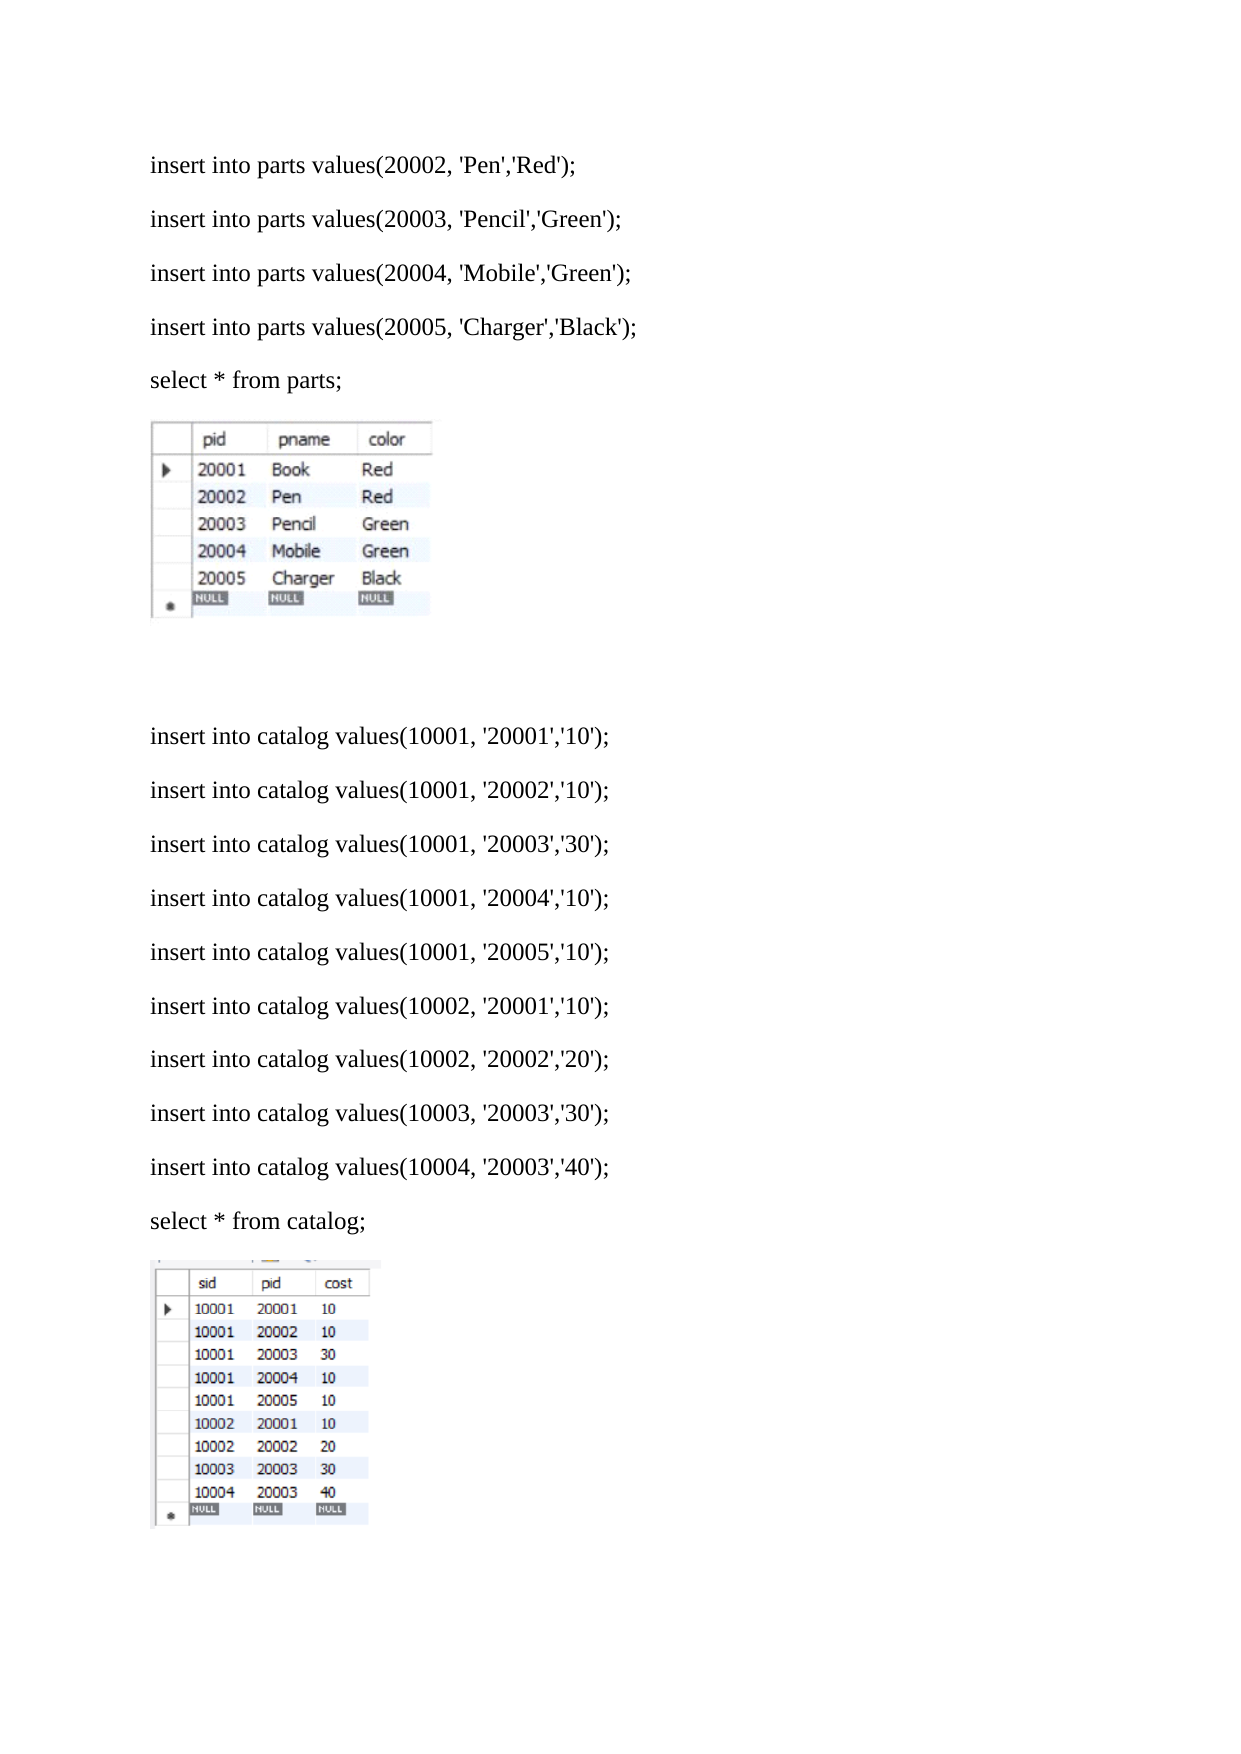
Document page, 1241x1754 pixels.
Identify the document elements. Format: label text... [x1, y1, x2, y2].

text insert into catalog values(10002, '20001','10'); [150, 991, 1090, 1019]
text insert into catalog values(10003, '20003','30'); [150, 1098, 1090, 1127]
text insert into catalog values(10001, '20002','10'); [150, 775, 1090, 804]
text insert into catalog values(10002, '20002','20'); [150, 1044, 1090, 1073]
text insert into catalog values(10001, '20005','10'); [150, 937, 1090, 966]
picture [150, 1260, 382, 1529]
text insert into catalog values(10001, '20004','10'); [150, 883, 1090, 912]
picture [150, 419, 443, 626]
text select * from catalog; [150, 1206, 1090, 1235]
text insert into catalog values(10001, '20001','10'); [150, 721, 1090, 750]
text insert into parts values(20003, 'Pencil','Green'); [150, 204, 1090, 233]
text insert into parts values(20005, 'Charger','Black'); [150, 312, 1090, 340]
text select * from parts; [150, 365, 1090, 394]
text insert into parts values(20004, 'Mobile','Green'); [150, 258, 1090, 286]
text insert into parts values(20002, 'Pen','Red'); [150, 150, 1090, 179]
text insert into catalog values(10004, '20003','40'); [150, 1152, 1090, 1181]
text insert into catalog values(10001, '20003','30'); [150, 829, 1090, 858]
